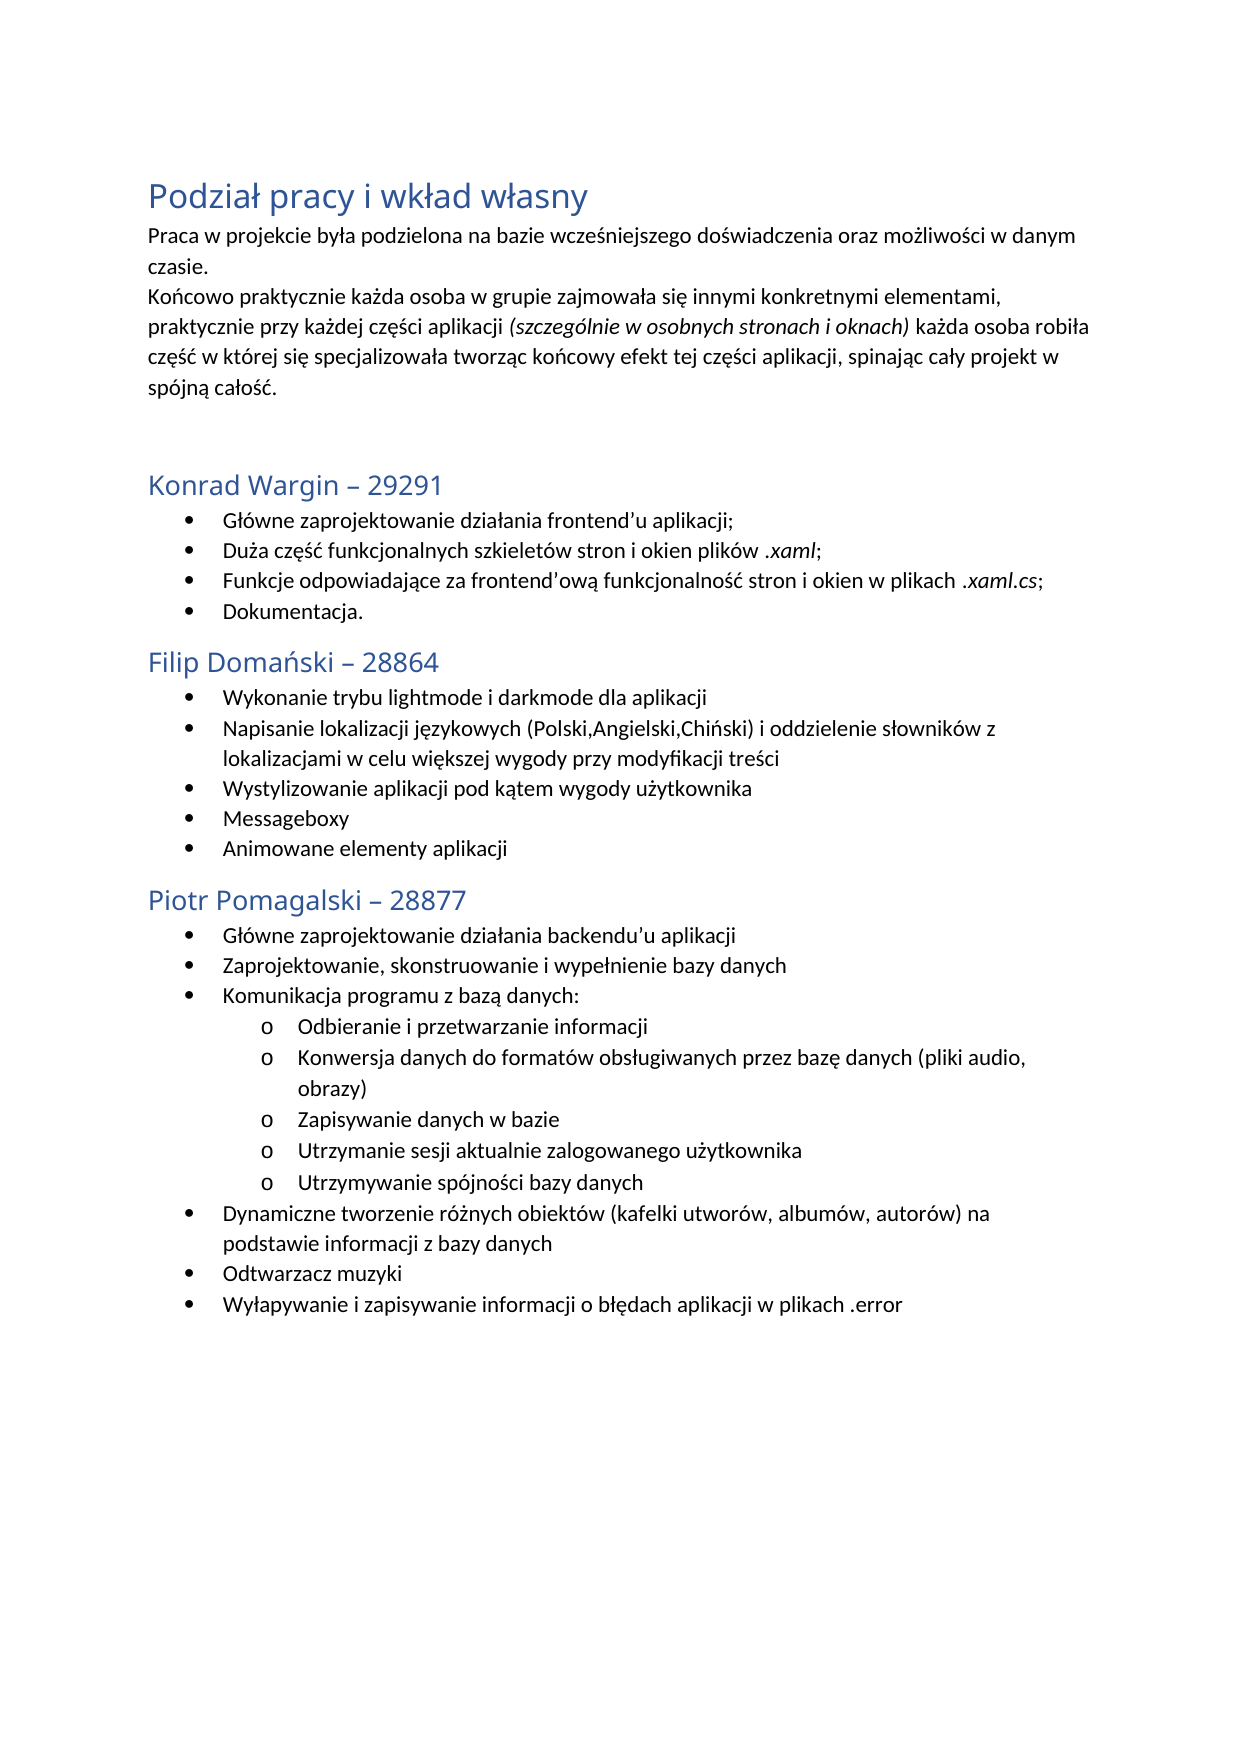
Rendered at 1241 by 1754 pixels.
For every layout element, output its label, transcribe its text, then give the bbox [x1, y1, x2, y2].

list Zapisywanie danych w bazie [260, 1105, 1093, 1134]
list Messageboxy [185, 804, 1093, 832]
subtitle Piotr Pomagalski – 28877 [148, 881, 1093, 918]
list Napisanie lokalizacji językowych (Polski,Angielski,Chiński) i oddzielenie słowników z lokalizacjami w celu większej wygody przy modyfikacji treści [185, 714, 1093, 772]
list Funkcje odpowiadające za frontend’ową funkcjonalność stron i okien w plikach .xaml.cs; [185, 567, 1093, 594]
list Główne zaprojektowanie działania backendu’u aplikacji [185, 921, 1093, 949]
list Komunikacja programu z bazą danych: [185, 982, 1093, 1009]
list Zaprojektowanie, skonstruowanie i wypełnienie bazy danych [185, 951, 1093, 979]
list Konwersja danych do formatów obsługiwanych przez bazę danych (pliki audio, obrazy) [260, 1043, 1093, 1103]
list Animowane elementy aplikacji [185, 834, 1093, 862]
subtitle Podział pracy i wkład własny [148, 173, 1093, 218]
list Duża część funkcjonalnych szkieletów stron i okien plików .xaml; [185, 536, 1093, 564]
list Wystylizowanie aplikacji pod kątem wygody użytkownika [185, 774, 1093, 802]
list Główne zaprojektowanie działania frontend’u aplikacji; [185, 506, 1093, 534]
subtitle Filip Domański – 28864 [148, 644, 1093, 681]
text Praca w projekcie była podzielona na bazie wcześniejszego doświadczenia oraz możliwości w danym czasie. Końcowo praktycznie każda osoba w grupie zajmowała się innymi konkretnymi elementami, praktycznie przy każdej części aplikacji (szczególnie w osobnych stronach i oknach) każda osoba robiła część w której się specjalizowała tworząc końcowy efekt tej części aplikacji, spinając cały projekt w spójną całość. [148, 222, 1093, 401]
list Wyłapywanie i zapisywanie informacji o błędach aplikacji w plikach .error [185, 1290, 1093, 1318]
list Utrzymywanie spójności bazy danych [260, 1168, 1093, 1197]
subtitle Konrad Wargin – 29291 [148, 466, 1093, 503]
list Odtwarzacz muzyki [185, 1259, 1093, 1288]
list Wykonanie trybu lightmode i darkmode dla aplikacji [185, 683, 1093, 711]
list Dynamiczne tworzenie różnych obiektów (kafelki utworów, albumów, autorów) na podstawie informacji z bazy danych [185, 1199, 1093, 1257]
list Dokumentacja. [185, 597, 1093, 625]
list Odbieranie i przetwarzanie informacji [260, 1012, 1093, 1041]
list Utrzymanie sesji aktualnie zalogowanego użytkownika [260, 1136, 1093, 1165]
